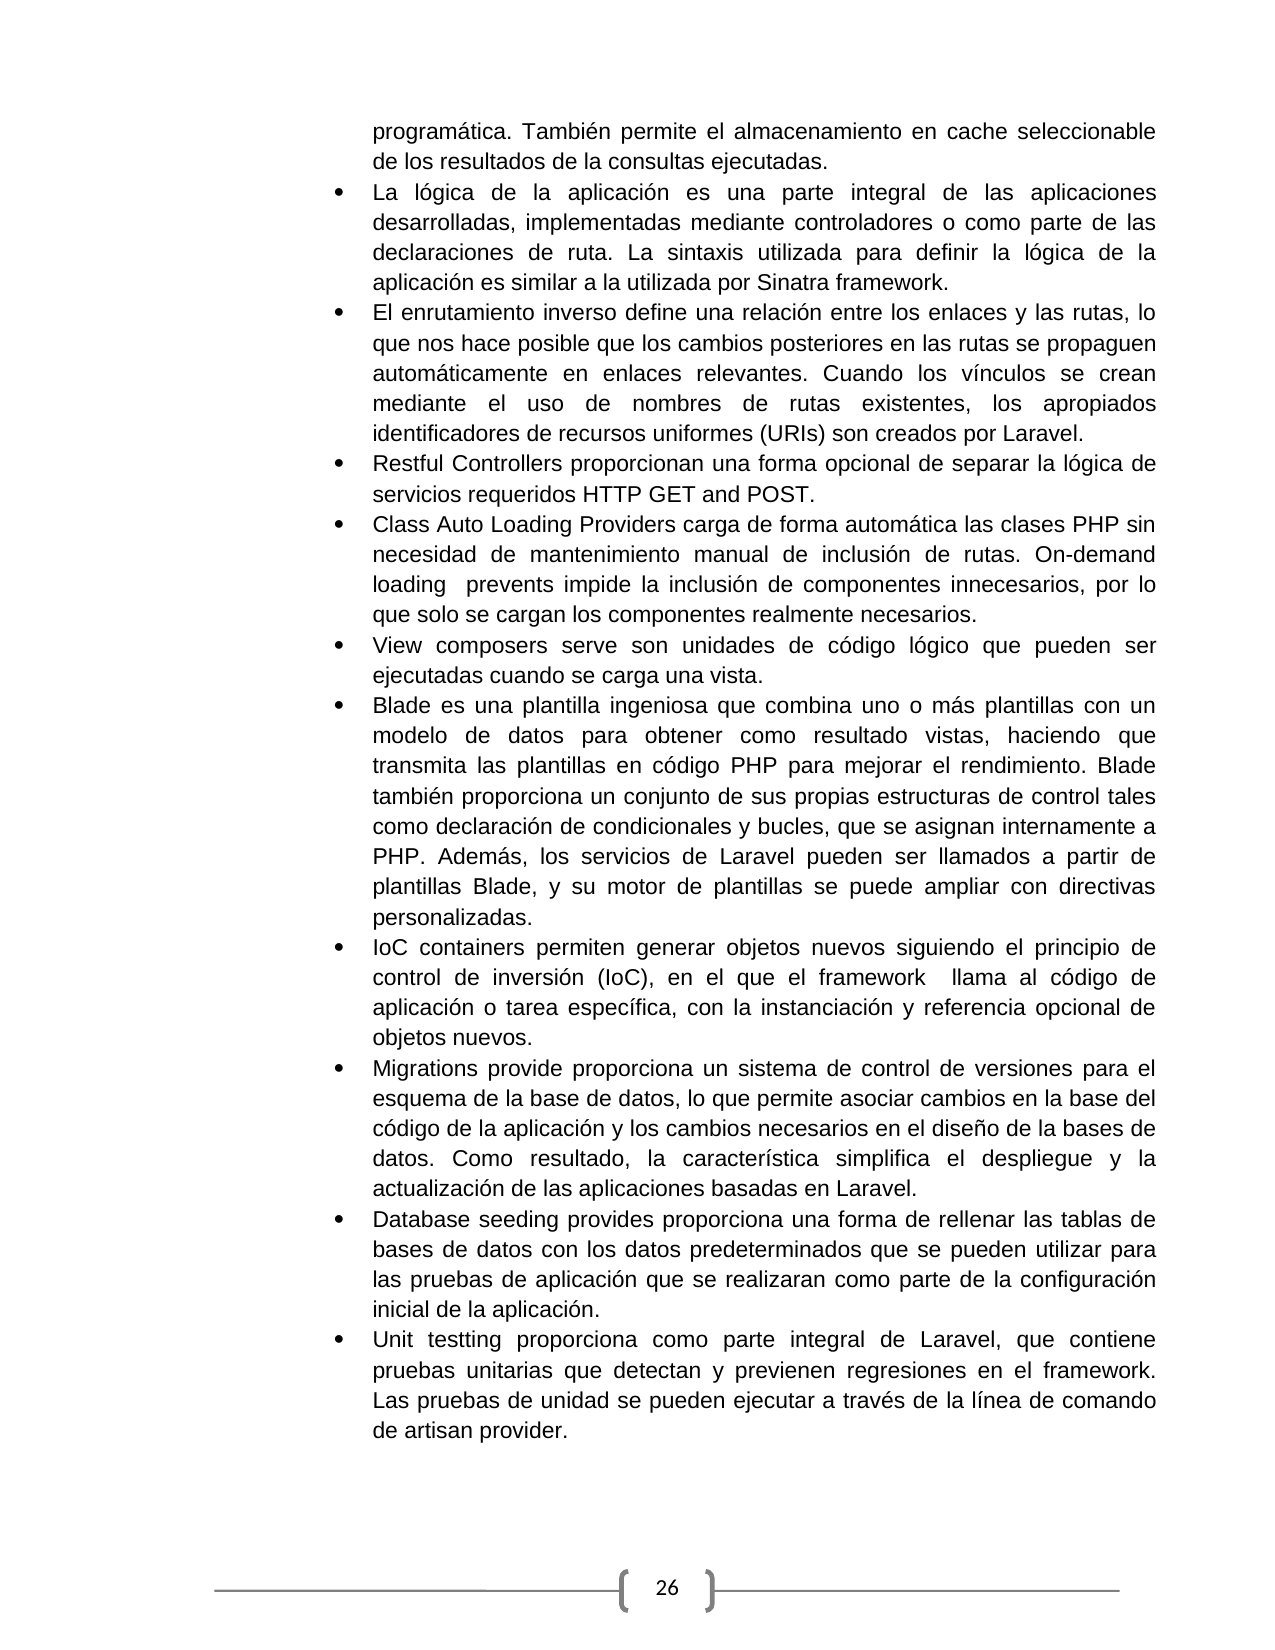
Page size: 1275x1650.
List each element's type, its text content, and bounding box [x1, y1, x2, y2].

list Migrations provide proporciona un sistema de control de versiones para el esquema de la base de datos, lo que permite asociar cambios en la base del código de la aplicación y los cambios necesarios en el diseño de la bases de datos. Como resultado, la característica simplifica el despliegue y la actualización de las aplicaciones basadas en Laravel. [335, 1054, 1157, 1202]
list Blade es una plantilla ingeniosa que combina uno o más plantillas con un modelo de datos para obtener como resultado vistas, haciendo que transmita las plantillas en código PHP para mejorar el rendimiento. Blade también proporciona un conjunto de sus propias estructuras de control tales como declaración de condicionales y bucles, que se asignan internamente a PHP. Además, los servicios de Laravel pueden ser llamados a partir de plantillas Blade, y su motor de plantillas se puede ampliar con directivas personalizadas. [335, 692, 1157, 930]
list Database seeding provides proporciona una forma de rellenar las tablas de bases de datos con los datos predeterminados que se pueden utilizar para las pruebas de aplicación que se realizaran como parte de la configuración inicial de la aplicación. [335, 1206, 1157, 1323]
list IoC containers permiten generar objetos nuevos siguiendo el principio de control de inversión (IoC), en el que el framework llama al código de aplicación o tarea específica, con la instanciación y referencia opcional de objetos nuevos. [335, 934, 1157, 1051]
list Class Auto Loading Providers carga de forma automática las clases PHP sin necesidad de mantenimiento manual de inclusión de rutas. On-demand loading prevents impide la inclusión de componentes innecesarios, por lo que solo se cargan los componentes realmente necesarios. [335, 511, 1157, 628]
list View composers serve son unidades de código lógico que pueden ser ejecutadas cuando se carga una vista. [335, 632, 1157, 688]
list El enrutamiento inverso define una relación entre los enlaces y las rutas, lo que nos hace posible que los cambios posteriores en las rutas se propaguen automáticamente en enlaces relevantes. Cuando los vínculos se crean mediante el uso de nombres de rutas existentes, los apropiados identificadores de recursos uniformes (URIs) son creados por Laravel. [335, 299, 1157, 447]
list La lógica de la aplicación es una parte integral de las aplicaciones desarrolladas, implementadas mediante controladores o como parte de las declaraciones de ruta. La sintaxis utilizada para definir la lógica de la aplicación es similar a la utilizada por Sinatra framework. [335, 178, 1157, 296]
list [335, 118, 1157, 175]
list Unit testting proporciona como parte integral de Laravel, que contiene pruebas unitarias que detectan y previenen regresiones en el framework. Las pruebas de unidad se pueden ejecutar a través de la línea de comando de artisan provider. [335, 1326, 1157, 1443]
list Restful Controllers proporcionan una forma opcional de separar la lógica de servicios requeridos HTTP GET and POST. [335, 450, 1157, 507]
